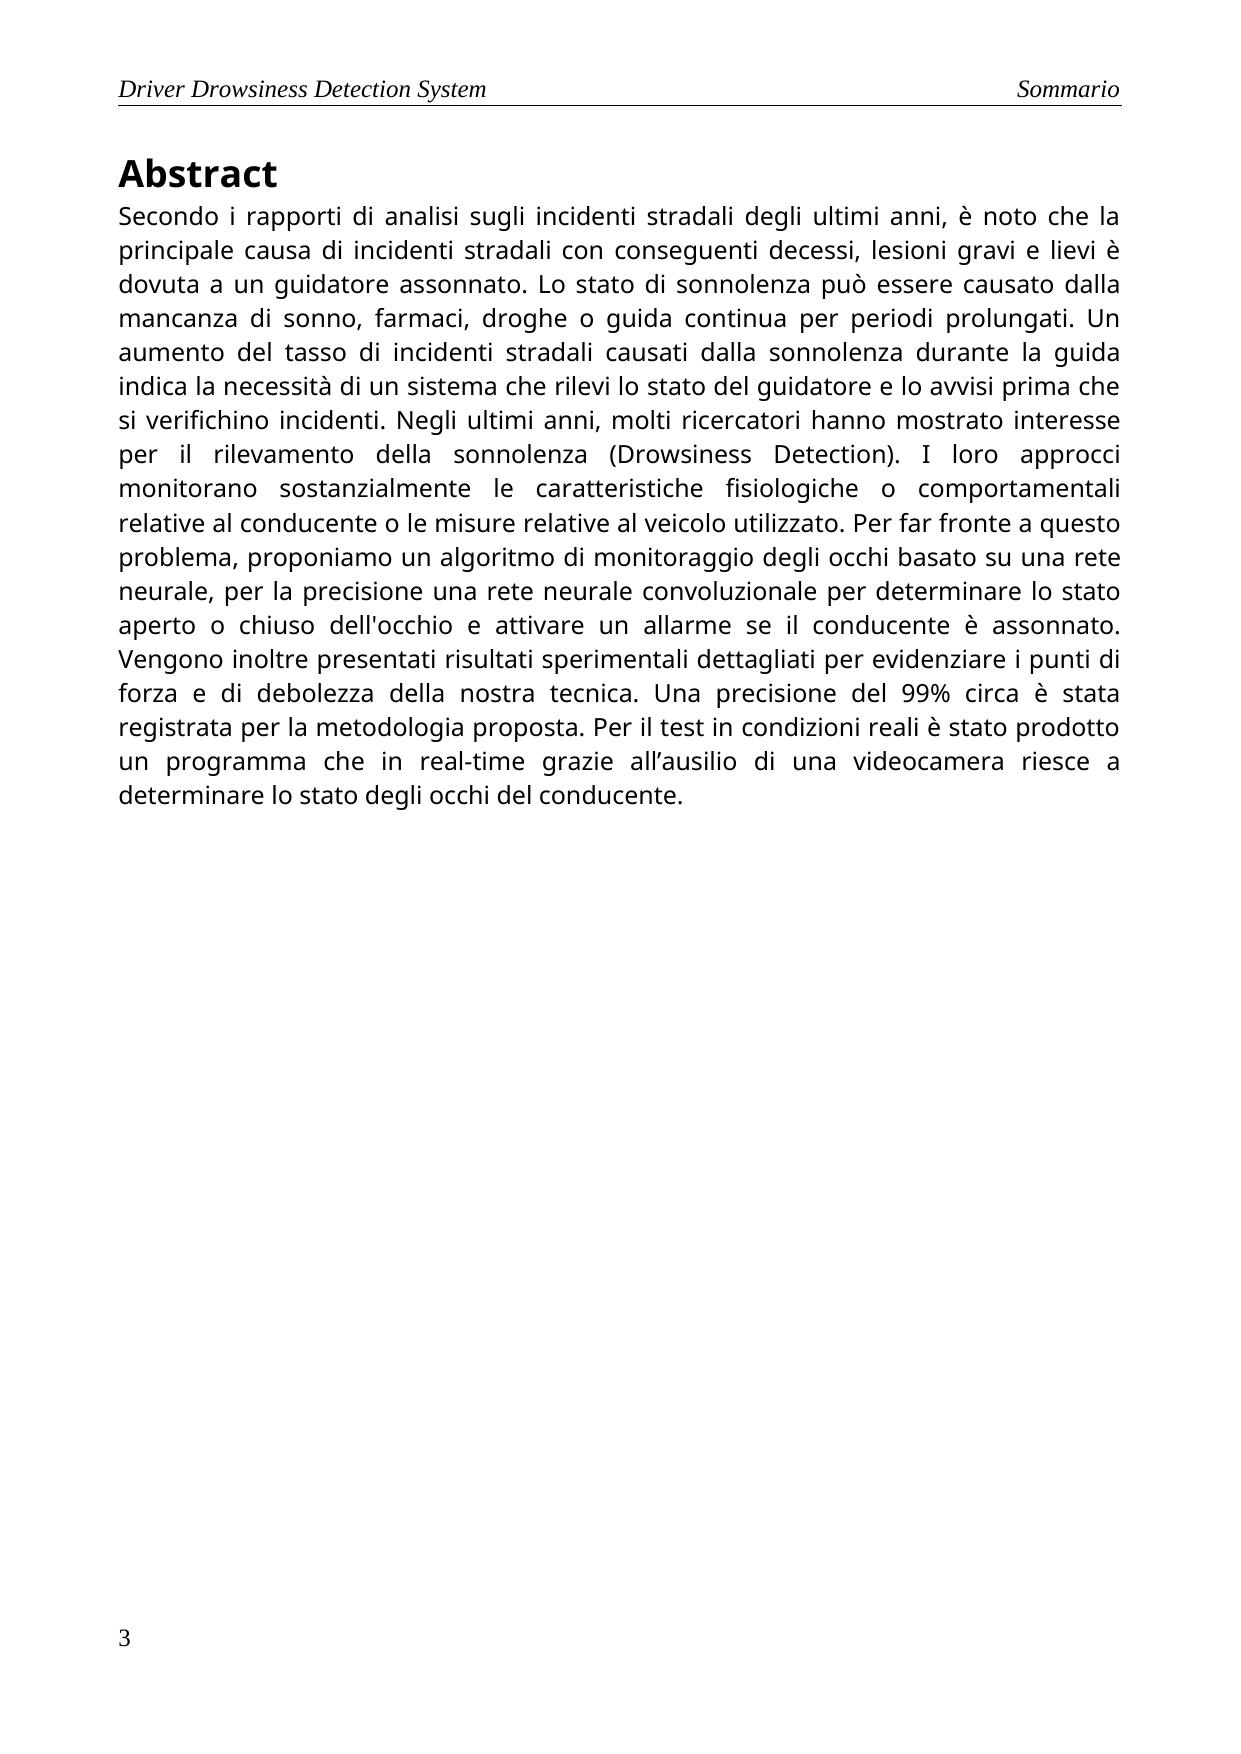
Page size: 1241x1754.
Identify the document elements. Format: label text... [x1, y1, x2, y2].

subtitle Abstract [118, 148, 1122, 199]
text Secondo i rapporti di analisi sugli incidenti stradali degli ultimi anni, è noto che la principale causa di incidenti stradali con conseguenti decessi, lesioni gravi e lievi è dovuta a un guidatore assonnato. Lo stato di sonnolenza può essere causato dalla mancanza di sonno, farmaci, droghe o guida continua per periodi prolungati. Un aumento del tasso di incidenti stradali causati dalla sonnolenza durante la guida indica la necessità di un sistema che rilevi lo stato del guidatore e lo avvisi prima che si verifichino incidenti. Negli ultimi anni, molti ricercatori hanno mostrato interesse per il rilevamento della sonnolenza (Drowsiness Detection). I loro approcci monitorano sostanzialmente le caratteristiche fisiologiche o comportamentali relative al conducente o le misure relative al veicolo utilizzato. Per far fronte a questo problema, proponiamo un algoritmo di monitoraggio degli occhi basato su una rete neurale, per la precisione una rete neurale convoluzionale per determinare lo stato aperto o chiuso dell'occhio e attivare un allarme se il conducente è assonnato. Vengono inoltre presentati risultati sperimentali dettagliati per evidenziare i punti di forza e di debolezza della nostra tecnica. Una precisione del 99% circa è stata registrata per la metodologia proposta. Per il test in condizioni reali è stato prodotto un programma che in real-time grazie all’ausilio di una videocamera riesce a determinare lo stato degli occhi del conducente. [118, 199, 1122, 812]
